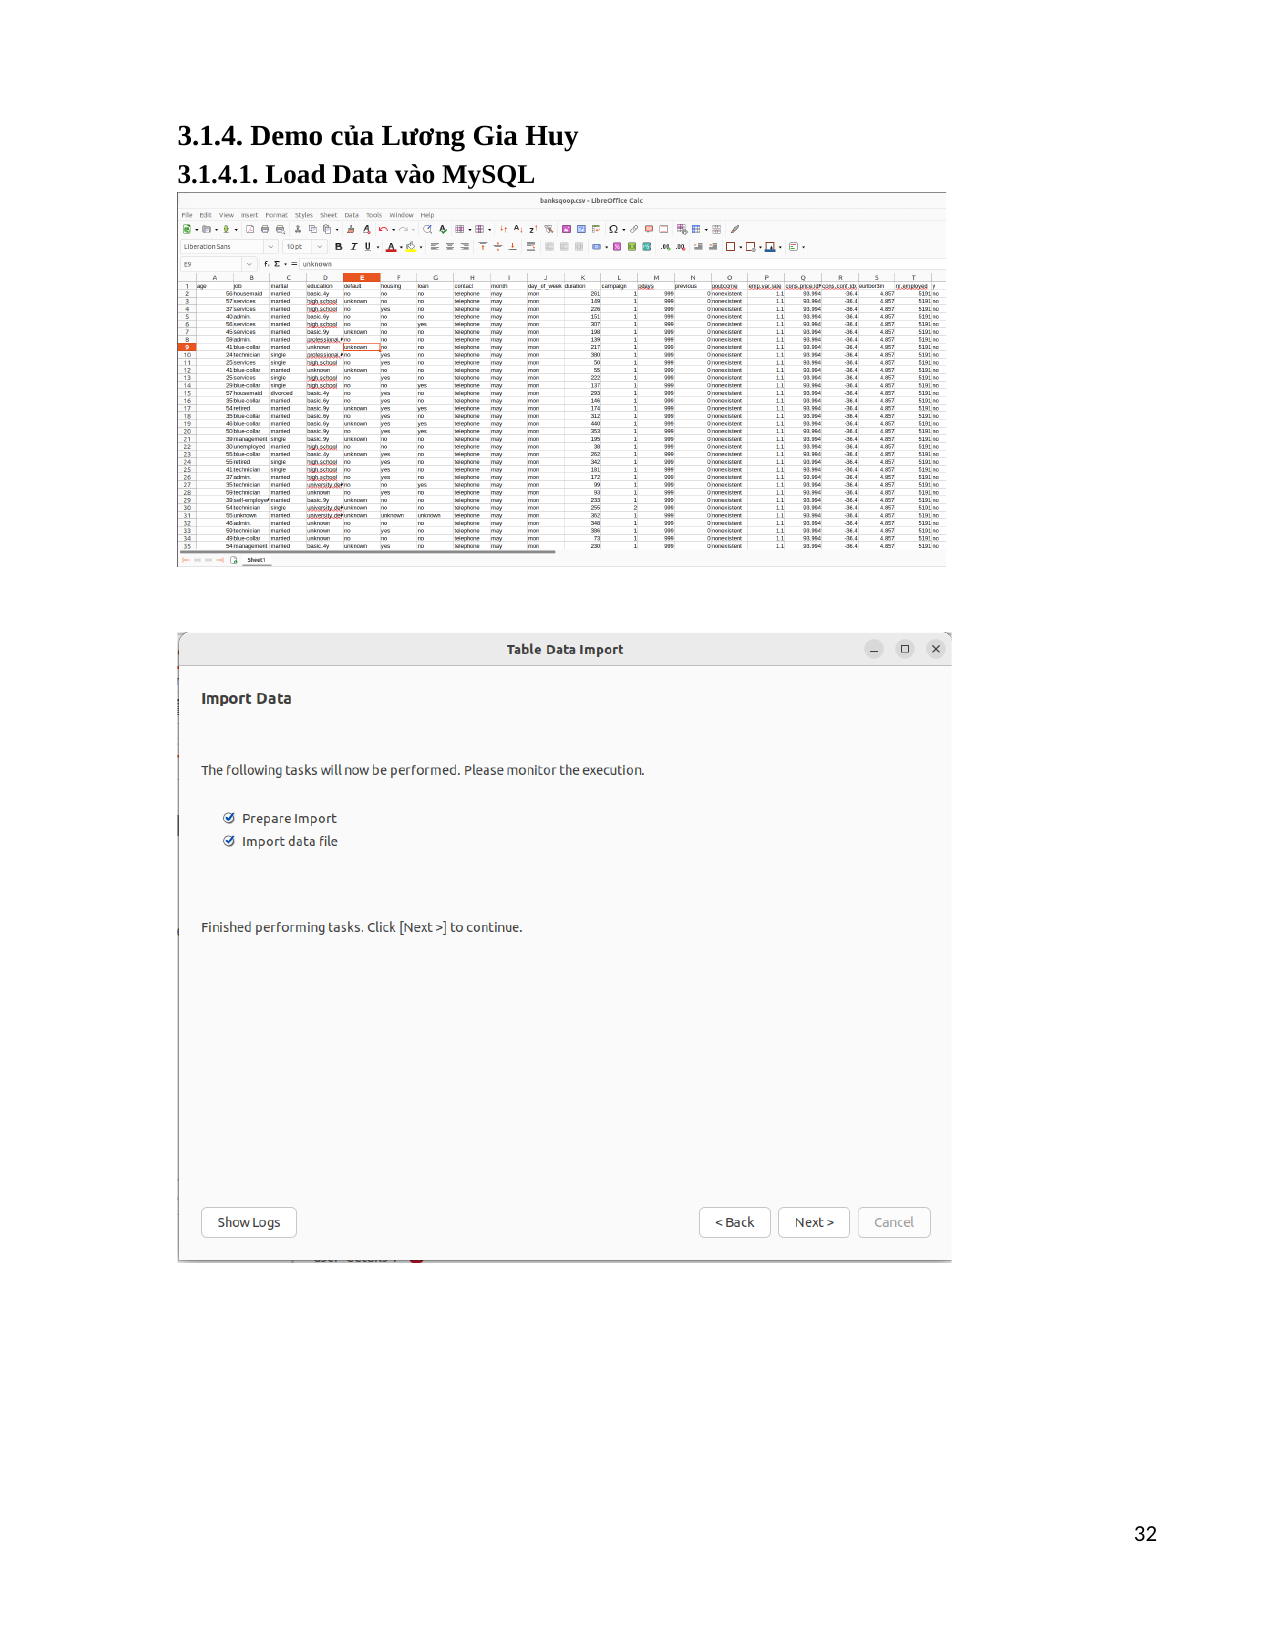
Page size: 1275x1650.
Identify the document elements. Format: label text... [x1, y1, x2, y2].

text 3.1.4.1. Load Data vào MySQL [177, 158, 1157, 189]
text 3.1.4. Demo của Lương Gia Huy [177, 118, 1157, 152]
picture [177, 632, 952, 1263]
picture [177, 192, 947, 567]
